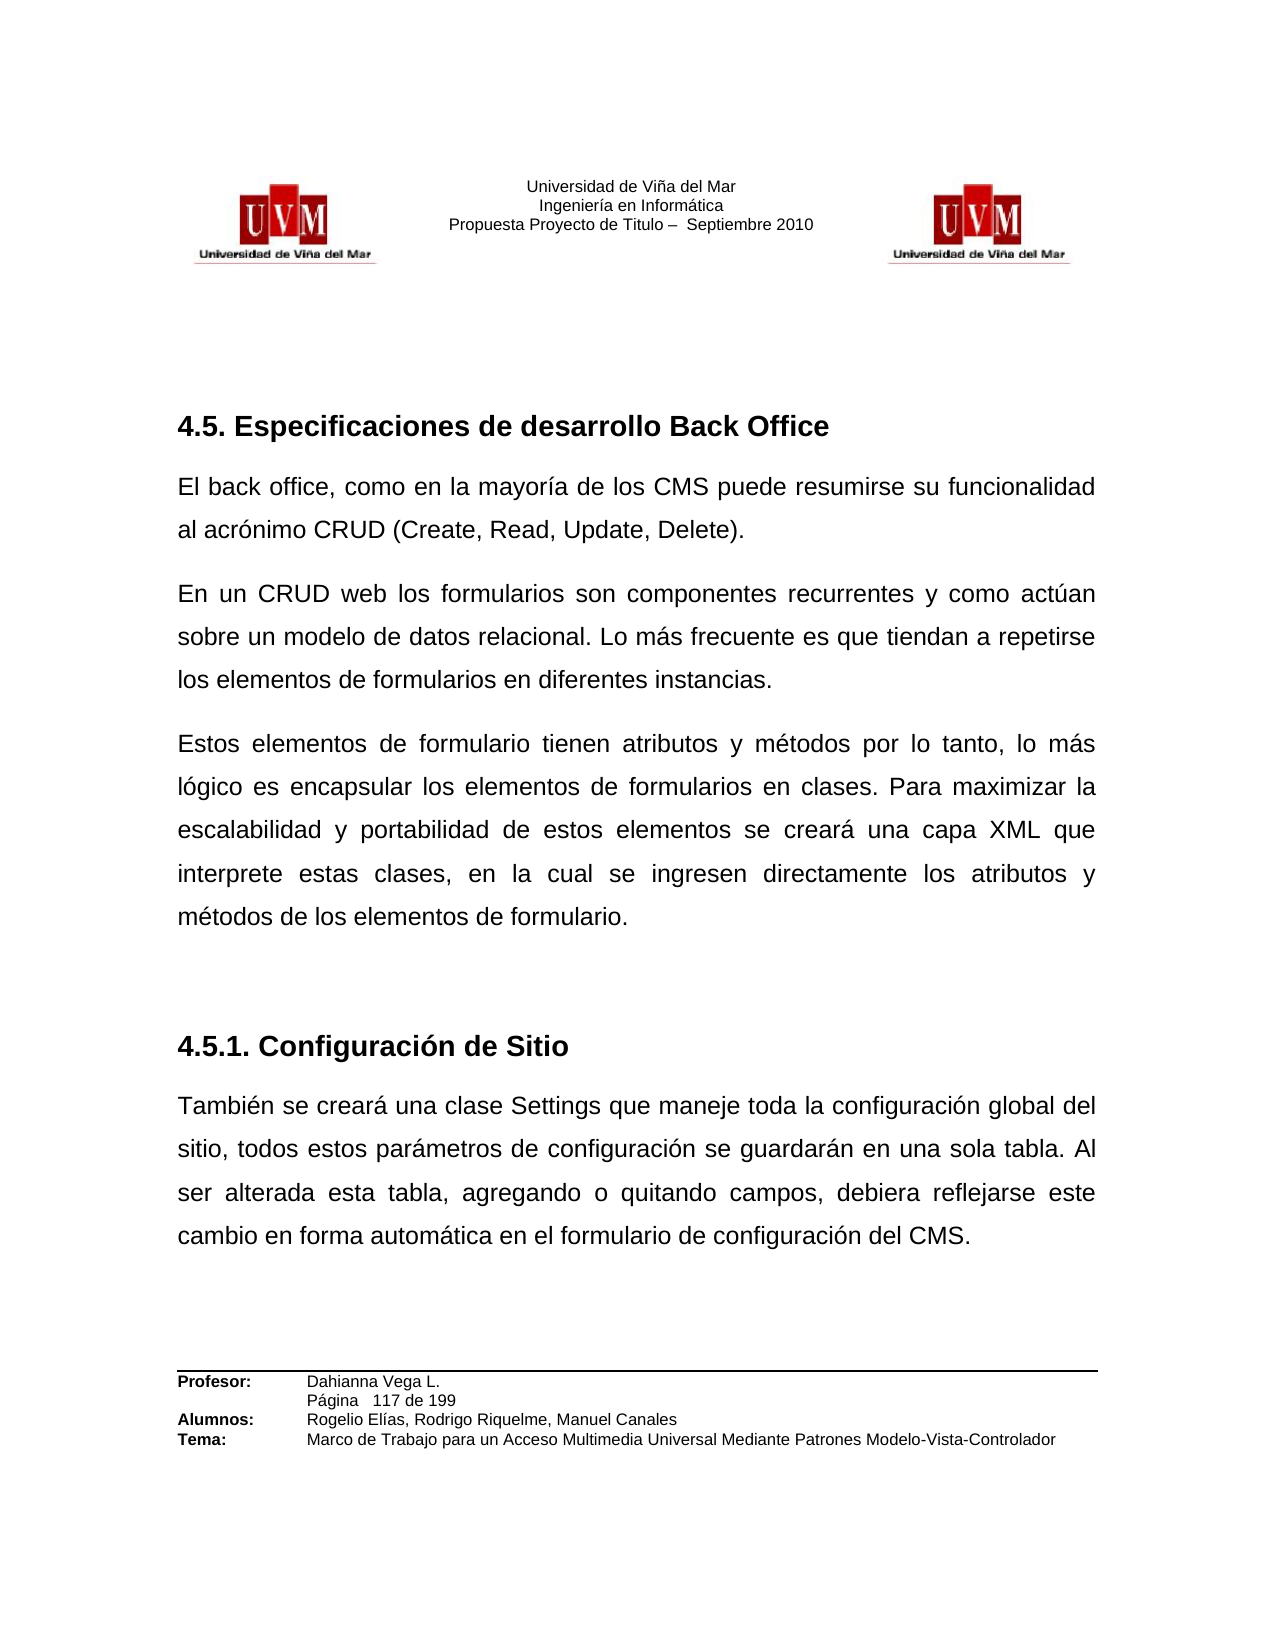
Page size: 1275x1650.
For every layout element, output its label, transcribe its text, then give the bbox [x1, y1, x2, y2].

picture [177, 176, 390, 267]
picture [871, 176, 1084, 267]
text También se creará una clase Settings que maneje toda la configuración global del sitio, todos estos parámetros de configuración se guardarán en una sola tabla. Al ser alterada esta tabla, agregando o quitando campos, debiera reflejarse este cambio en forma automática en el formulario de configuración del CMS. [177, 1091, 1098, 1249]
subtitle 4.5.1. Configuración de Sitio [177, 1028, 1098, 1062]
text Estos elementos de formulario tienen atributos y métodos por lo tanto, lo más lógico es encapsular los elementos de formularios en clases. Para maximizar la escalabilidad y portabilidad de estos elementos se creará una capa XML que interprete estas clases, en la cual se ingresen directamente los atributos y métodos de los elementos de formulario. [177, 729, 1098, 931]
text En un CRUD web los formularios son componentes recurrentes y como actúan sobre un modelo de datos relacional. Lo más frecuente es que tiendan a repetirse los elementos de formularios en diferentes instancias. [177, 579, 1098, 694]
text El back office, como en la mayoría de los CMS puede resumirse su funcionalidad al acrónimo CRUD (Create, Read, Update, Delete). [177, 472, 1098, 544]
subtitle 4.5. Especificaciones de desarrollo Back Office [177, 409, 1098, 443]
